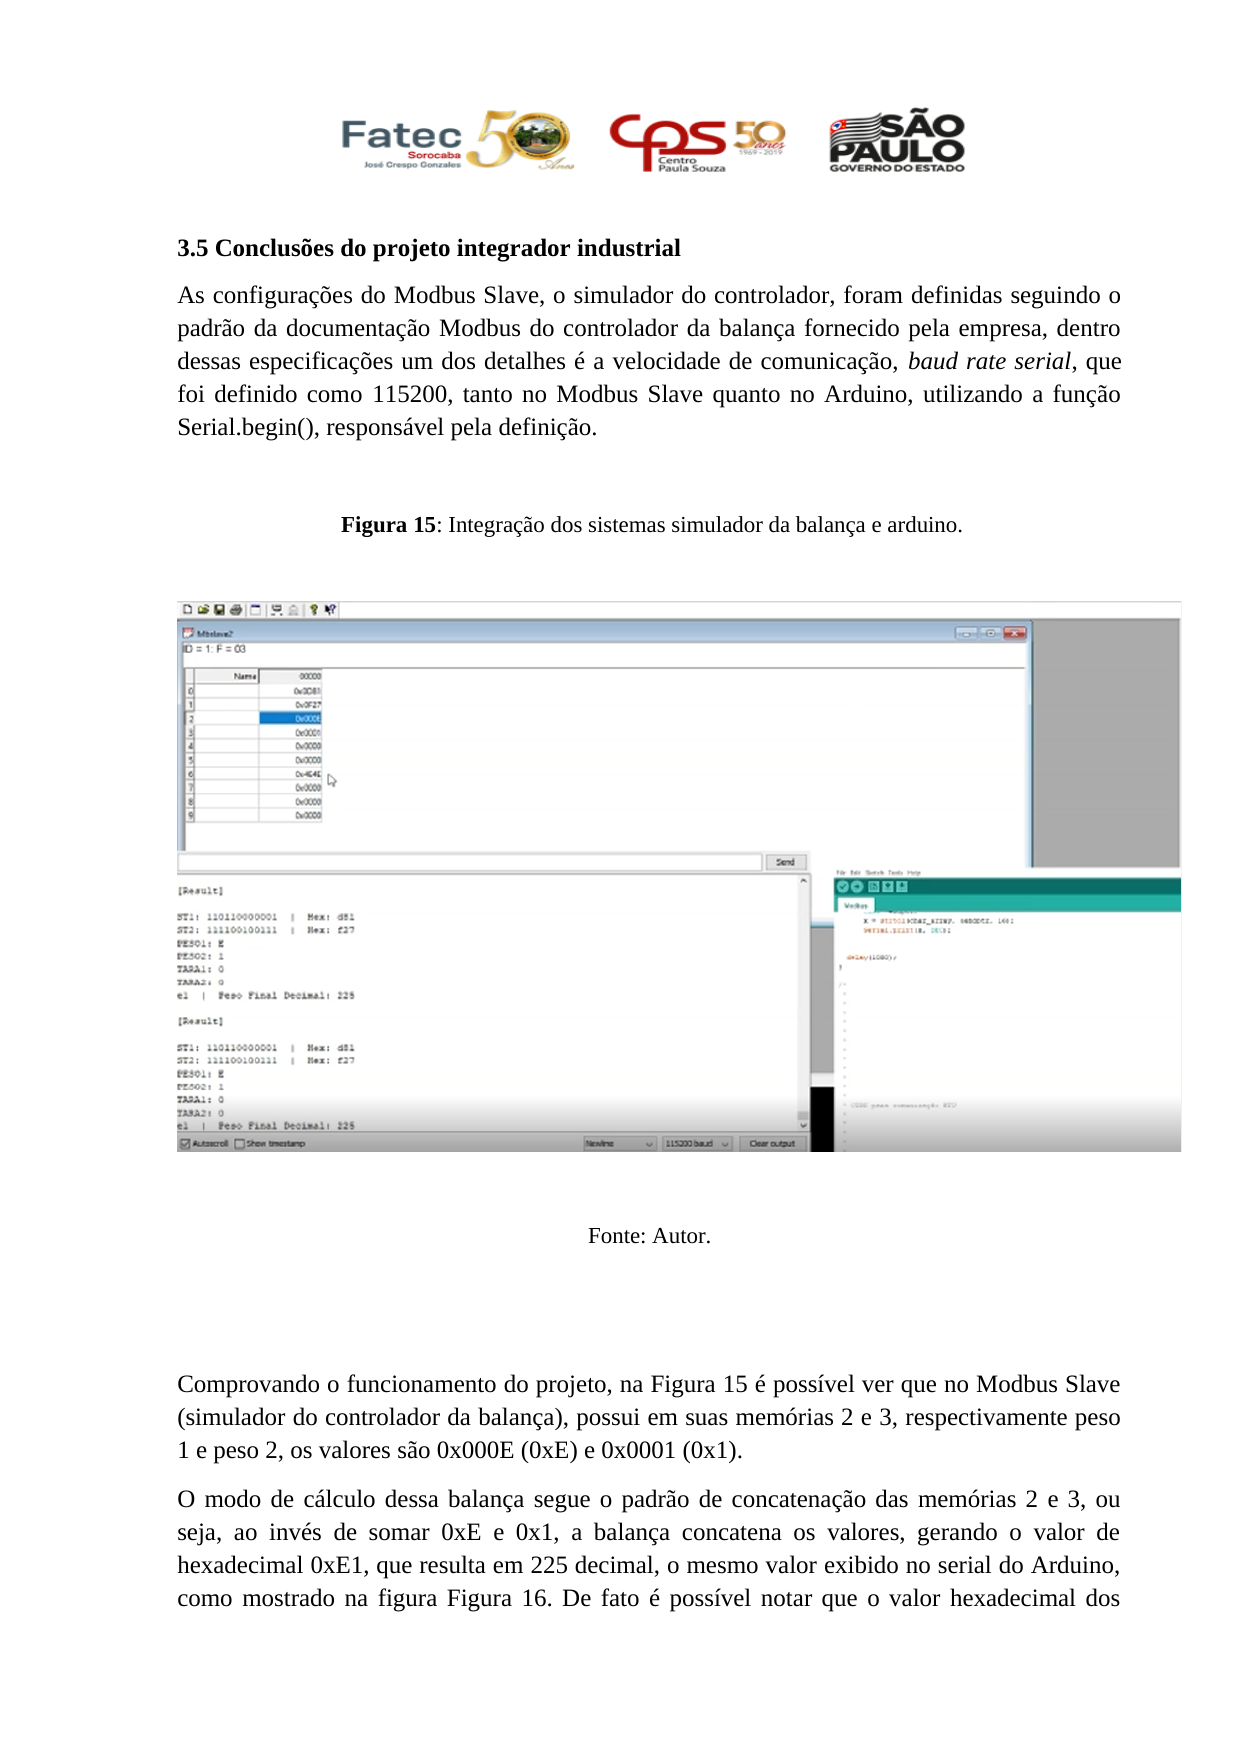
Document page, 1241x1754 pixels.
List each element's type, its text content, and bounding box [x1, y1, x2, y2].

text Comprovando o funcionamento do projeto, na Figura 15 é possível ver que no Modbus Slave (simulador do controlador da balança), possui em suas memórias 2 e 3, respectivamente peso 1 e peso 2, os valores são 0x000E (0xE) e 0x0001 (0x1). [177, 1369, 1122, 1463]
text As configurações do Modbus Slave, o simulador do controlador, foram definidas seguindo o padrão da documentação Modbus do controlador da balança fornecido pela empresa, dentro dessas especificações um dos detalhes é a velocidade de comunicação, baud rate serial, que foi definido como 115200, tanto no Modbus Slave quanto no Arduino, utilizando a função Serial.begin(), responsável pela definição. [177, 280, 1122, 441]
picture [177, 601, 1182, 1152]
text Fonte: Autor. [177, 1222, 1122, 1249]
subtitle 3.5 Conclusões do projeto integrador industrial [177, 233, 1122, 261]
picture [315, 75, 985, 207]
text Figura 15: Integração dos sistemas simulador da balança e arduino. [177, 511, 1122, 538]
